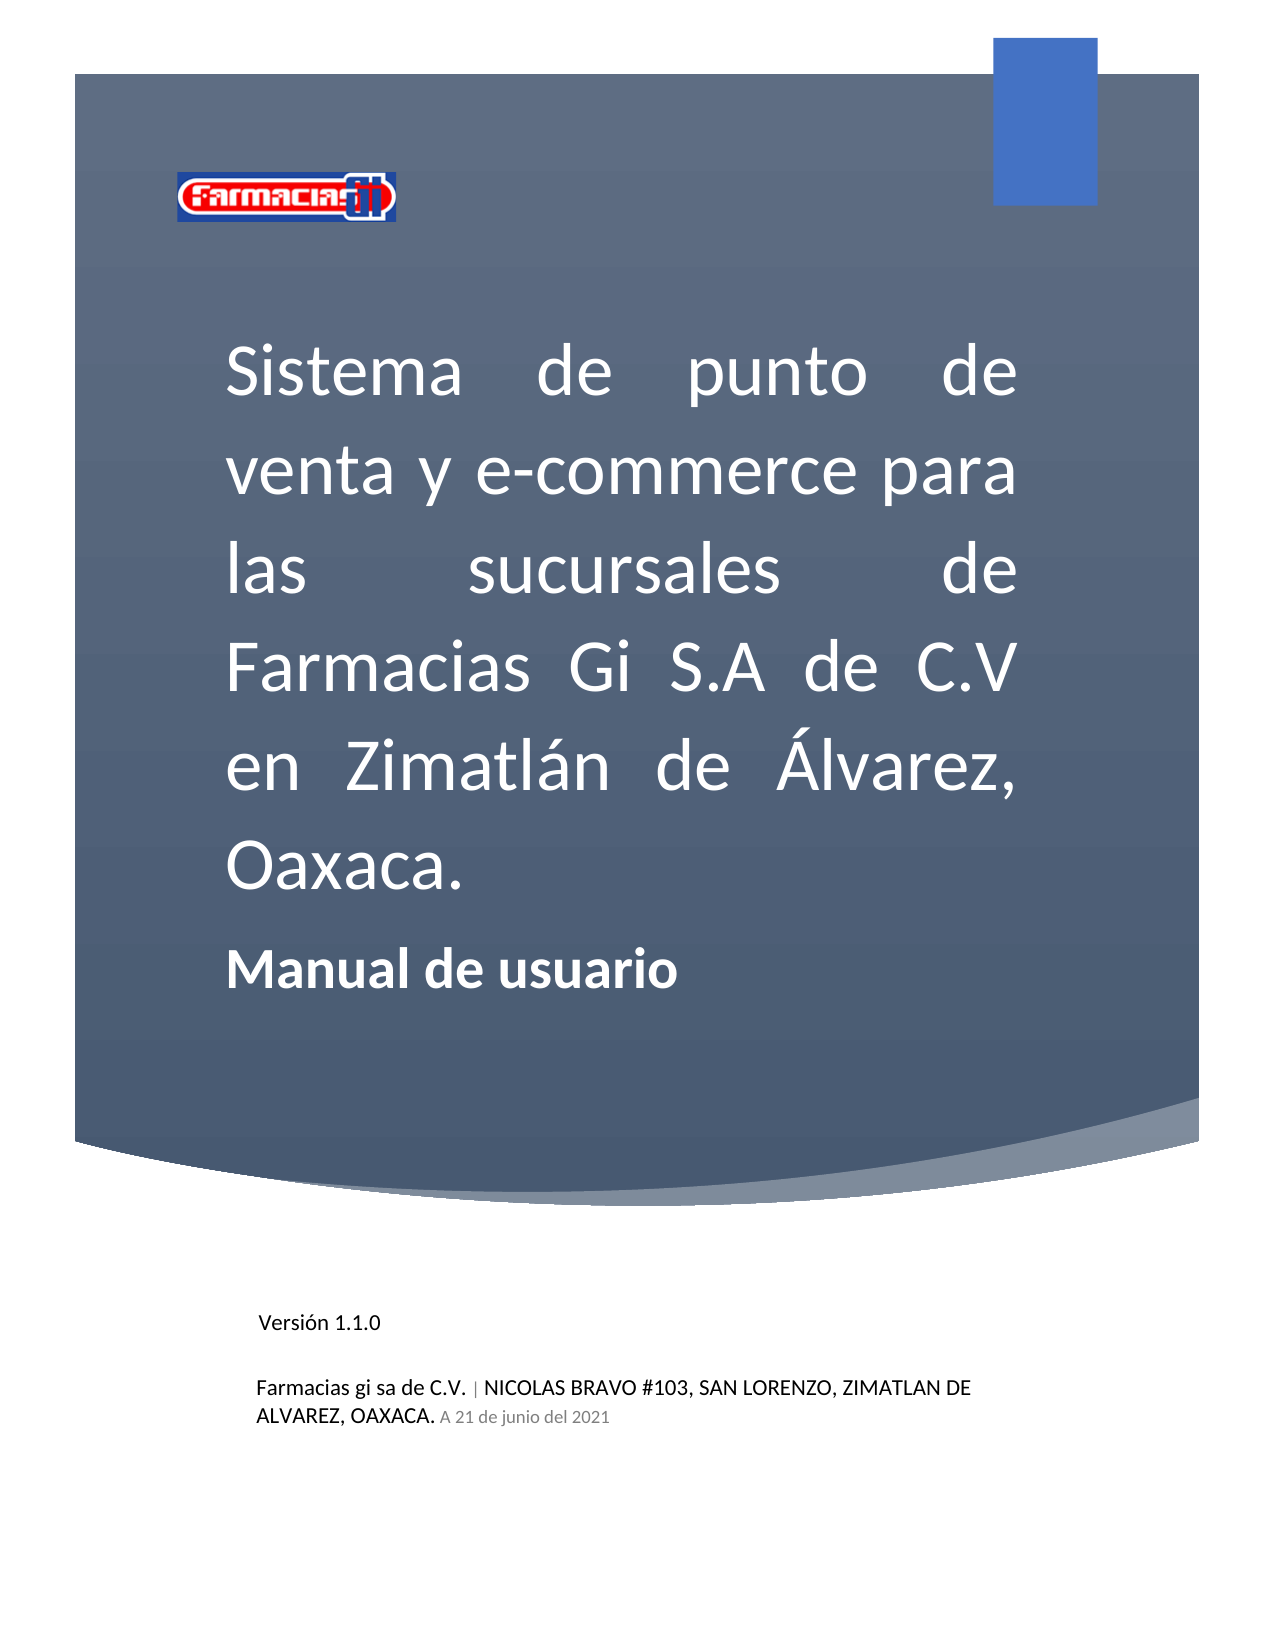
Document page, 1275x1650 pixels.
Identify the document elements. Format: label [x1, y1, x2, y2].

picture [177, 172, 397, 222]
